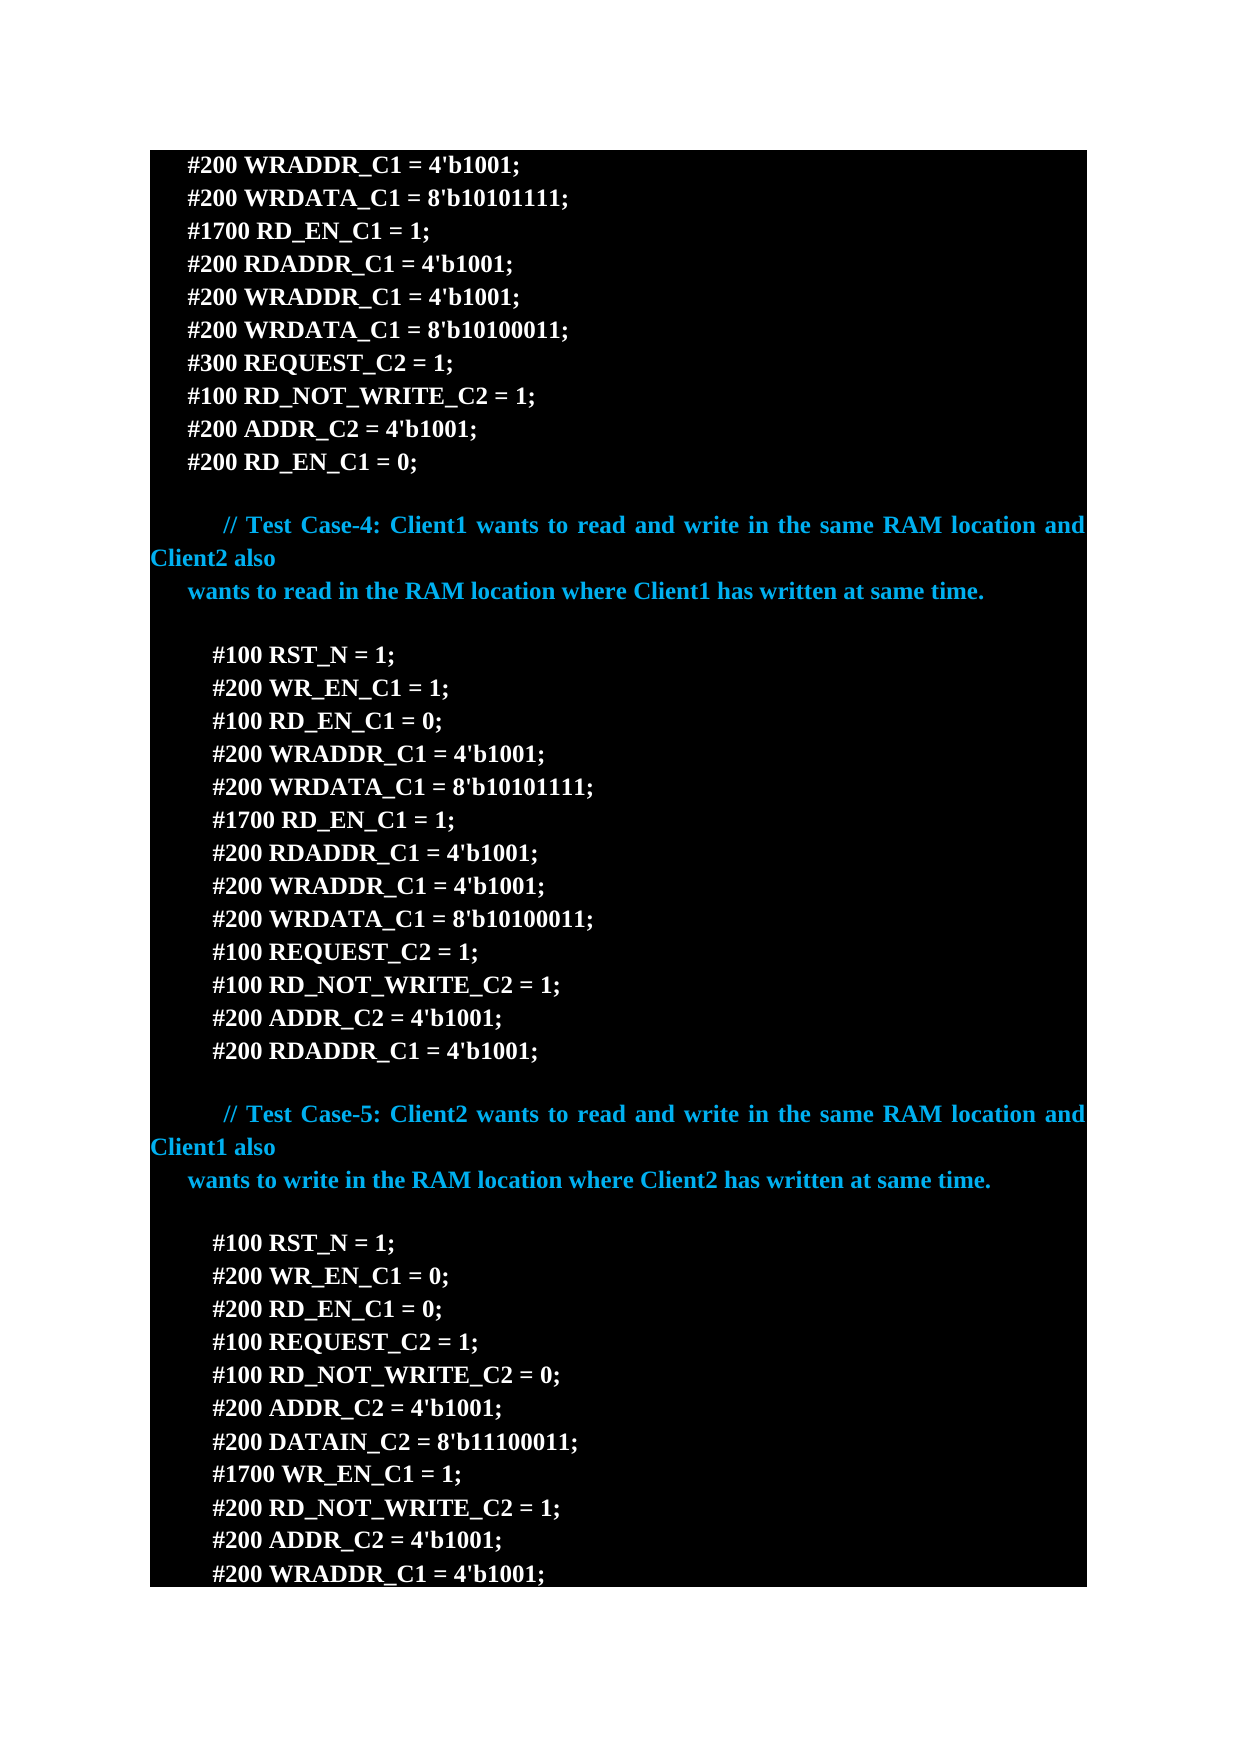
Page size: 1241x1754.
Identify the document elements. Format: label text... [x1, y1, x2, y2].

text #200 WRDATA_C1 = 8'b10100011; [150, 315, 1087, 344]
text #200 DATAIN_C2 = 8'b11100011; [150, 1427, 1087, 1455]
text #200 RD_EN_C1 = 0; [150, 1294, 1087, 1323]
text #100 RST_N = 1; [150, 1228, 1087, 1257]
text // Test Case-5: Client2 wants to read and write in the same RAM location and Client1 also [150, 1099, 1087, 1161]
text #200 WRADDR_C1 = 4'b1001; [150, 150, 1087, 179]
text wants to read in the RAM location where Client1 has written at same time. [150, 576, 1087, 605]
text #200 WRADDR_C1 = 4'b1001; [150, 871, 1087, 899]
text #1700 RD_EN_C1 = 1; [150, 216, 1087, 245]
text #100 RD_NOT_WRITE_C2 = 0; [150, 1361, 1087, 1389]
text #200 WRDATA_C1 = 8'b10100011; [150, 904, 1087, 933]
text #200 WR_EN_C1 = 0; [150, 1261, 1087, 1290]
text #200 ADDR_C2 = 4'b1001; [150, 1393, 1087, 1422]
text #200 WRDATA_C1 = 8'b10101111; [150, 772, 1087, 801]
text #200 RDADDR_C1 = 4'b1001; [150, 838, 1087, 867]
text #100 REQUEST_C2 = 1; [150, 1327, 1087, 1356]
text #1700 RD_EN_C1 = 1; [150, 805, 1087, 833]
text #100 RST_N = 1; [150, 640, 1087, 668]
text #200 RDADDR_C1 = 4'b1001; [150, 249, 1087, 278]
text #200 ADDR_C2 = 4'b1001; [150, 1526, 1087, 1554]
text #200 RD_EN_C1 = 0; [150, 447, 1087, 476]
text #100 REQUEST_C2 = 1; [150, 937, 1087, 966]
text #100 RD_NOT_WRITE_C2 = 1; [150, 381, 1087, 410]
text #200 RDADDR_C1 = 4'b1001; [150, 1036, 1087, 1065]
text #100 RD_NOT_WRITE_C2 = 1; [150, 970, 1087, 999]
text #200 ADDR_C2 = 4'b1001; [150, 1003, 1087, 1032]
text #1700 WR_EN_C1 = 1; [150, 1459, 1087, 1488]
text // Test Case-4: Client1 wants to read and write in the same RAM location and Client2 also [150, 510, 1087, 572]
text #200 WRDATA_C1 = 8'b10101111; [150, 183, 1087, 212]
text #200 WR_EN_C1 = 1; [150, 673, 1087, 701]
text #100 RD_EN_C1 = 0; [150, 706, 1087, 734]
text #200 WRADDR_C1 = 4'b1001; [150, 739, 1087, 767]
text wants to write in the RAM location where Client2 has written at same time. [150, 1165, 1087, 1194]
text #200 WRADDR_C1 = 4'b1001; [150, 1559, 1087, 1587]
text #200 RD_NOT_WRITE_C2 = 1; [150, 1493, 1087, 1521]
text #300 REQUEST_C2 = 1; [150, 348, 1087, 377]
text #200 ADDR_C2 = 4'b1001; [150, 414, 1087, 443]
text #200 WRADDR_C1 = 4'b1001; [150, 282, 1087, 311]
